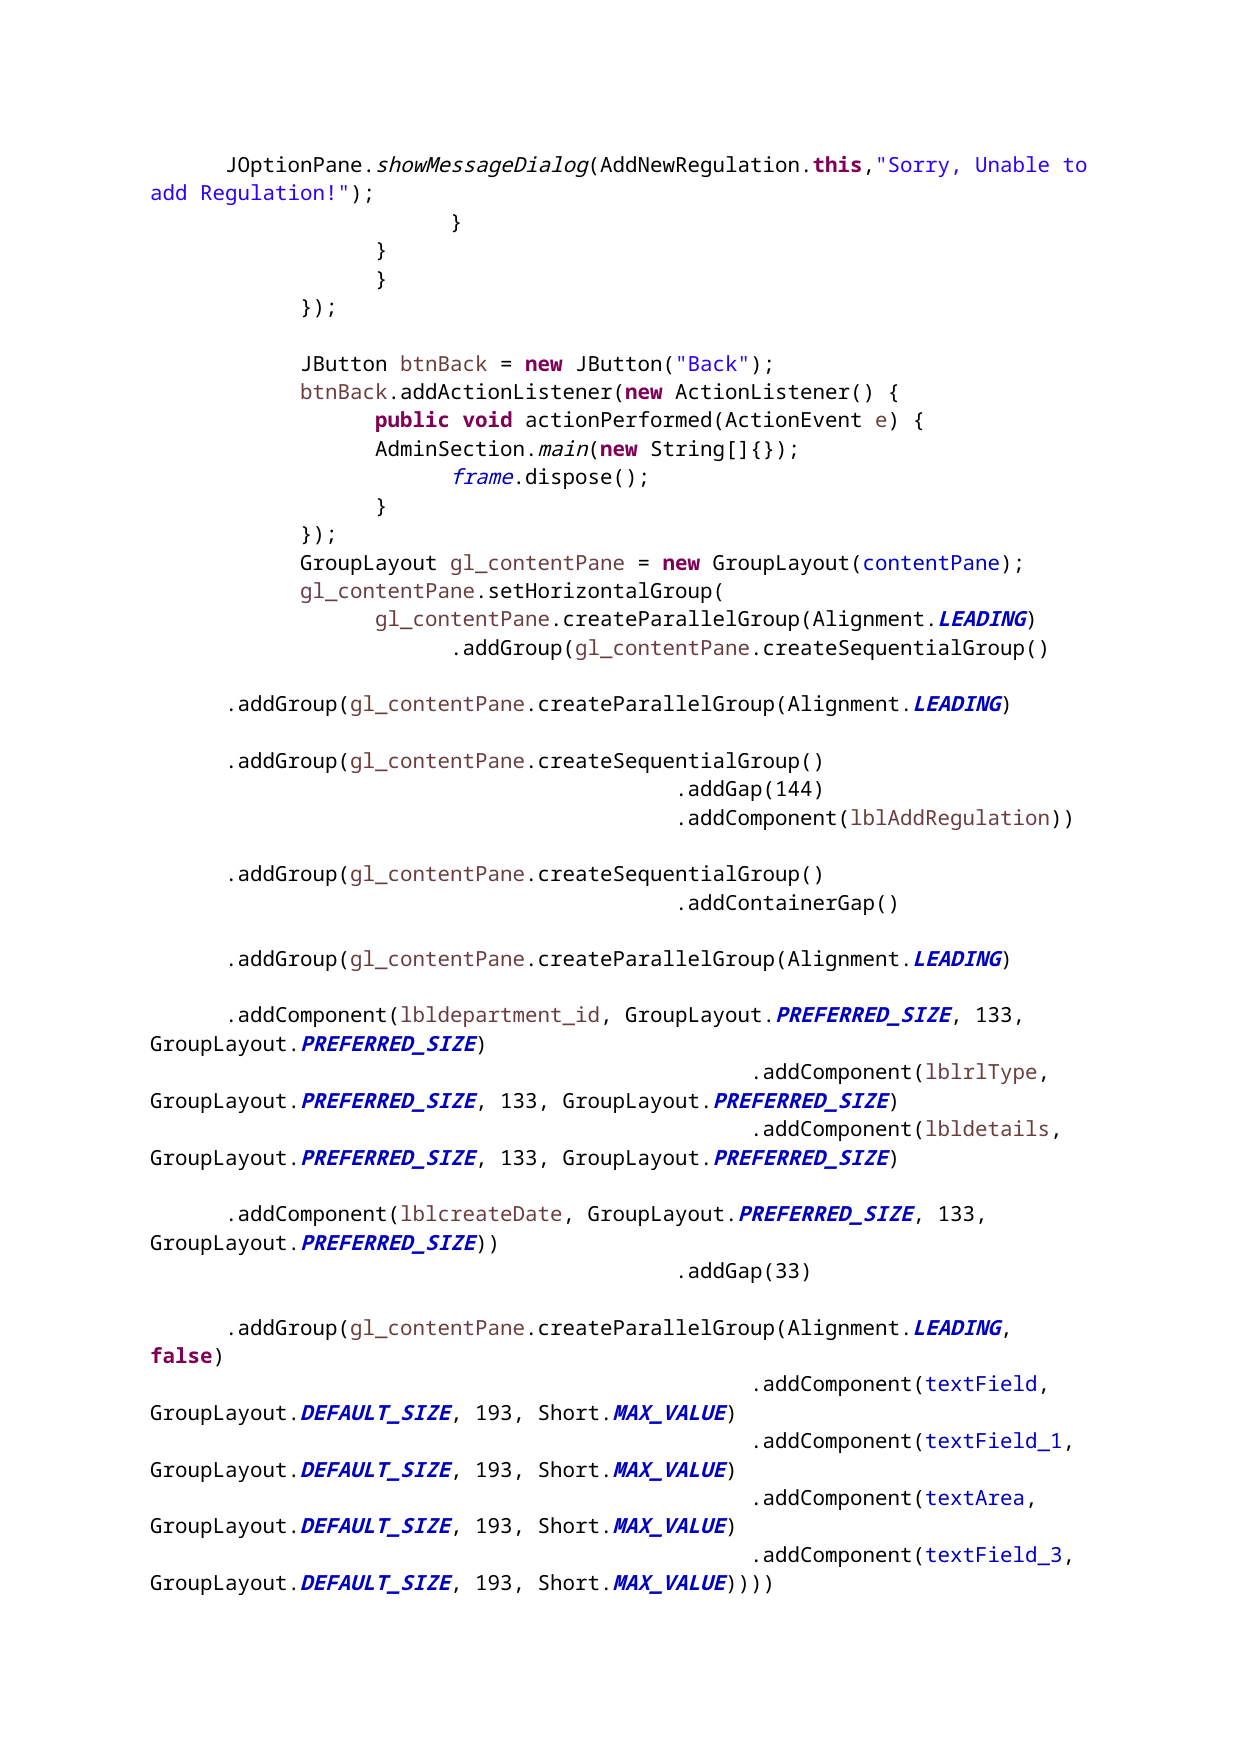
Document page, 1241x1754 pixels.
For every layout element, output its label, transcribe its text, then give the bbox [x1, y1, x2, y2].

text public void actionPerformed(ActionEvent e) { [150, 406, 1090, 434]
text GroupLayout gl_contentPane = new GroupLayout(contentPane); [150, 548, 1090, 576]
text .addGroup(gl_contentPane.createParallelGroup(Alignment.LEADING) [150, 916, 1090, 973]
text gl_contentPane.createParallelGroup(Alignment.LEADING) [150, 604, 1090, 633]
text .addGroup(gl_contentPane.createSequentialGroup() [150, 831, 1090, 888]
text .addComponent(textField_1, GroupLayout.DEFAULT_SIZE, 193, Short.MAX_VALUE) [150, 1426, 1090, 1483]
text .addGroup(gl_contentPane.createSequentialGroup() [150, 633, 1090, 661]
text .addComponent(textField, GroupLayout.DEFAULT_SIZE, 193, Short.MAX_VALUE) [150, 1369, 1090, 1426]
text .addComponent(lblcreateDate, GroupLayout.PREFERRED_SIZE, 133, GroupLayout.PREFERRED_SIZE)) [150, 1171, 1090, 1256]
text .addGroup(gl_contentPane.createParallelGroup(Alignment.LEADING, false) [150, 1284, 1090, 1369]
text .addComponent(textField_3, GroupLayout.DEFAULT_SIZE, 193, Short.MAX_VALUE)))) [150, 1540, 1090, 1597]
text AdminSection.main(new String[]{}); [150, 434, 1090, 462]
text .addGroup(gl_contentPane.createParallelGroup(Alignment.LEADING) [150, 661, 1090, 718]
text JButton btnBack = new JButton("Back"); [150, 349, 1090, 377]
text .addContainerGap() [150, 888, 1090, 916]
text } [150, 264, 1090, 292]
text .addGroup(gl_contentPane.createSequentialGroup() [150, 718, 1090, 774]
text }); [150, 519, 1090, 548]
text } [150, 491, 1090, 519]
text gl_contentPane.setHorizontalGroup( [150, 576, 1090, 604]
text .addGap(144) [150, 774, 1090, 803]
text btnBack.addActionListener(new ActionListener() { [150, 377, 1090, 406]
text .addComponent(lblAddRegulation)) [150, 803, 1090, 831]
text frame.dispose(); [150, 462, 1090, 491]
text } [150, 235, 1090, 264]
text .addComponent(lblrlType, GroupLayout.PREFERRED_SIZE, 133, GroupLayout.PREFERRED_SIZE) [150, 1057, 1090, 1114]
text .addComponent(textArea, GroupLayout.DEFAULT_SIZE, 193, Short.MAX_VALUE) [150, 1483, 1090, 1540]
text .addComponent(lbldetails, GroupLayout.PREFERRED_SIZE, 133, GroupLayout.PREFERRED_SIZE) [150, 1114, 1090, 1171]
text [150, 150, 1090, 207]
text }); [150, 292, 1090, 321]
text .addComponent(lbldepartment_id, GroupLayout.PREFERRED_SIZE, 133, GroupLayout.PREFERRED_SIZE) [150, 973, 1090, 1057]
text .addGap(33) [150, 1256, 1090, 1284]
text } [150, 207, 1090, 235]
